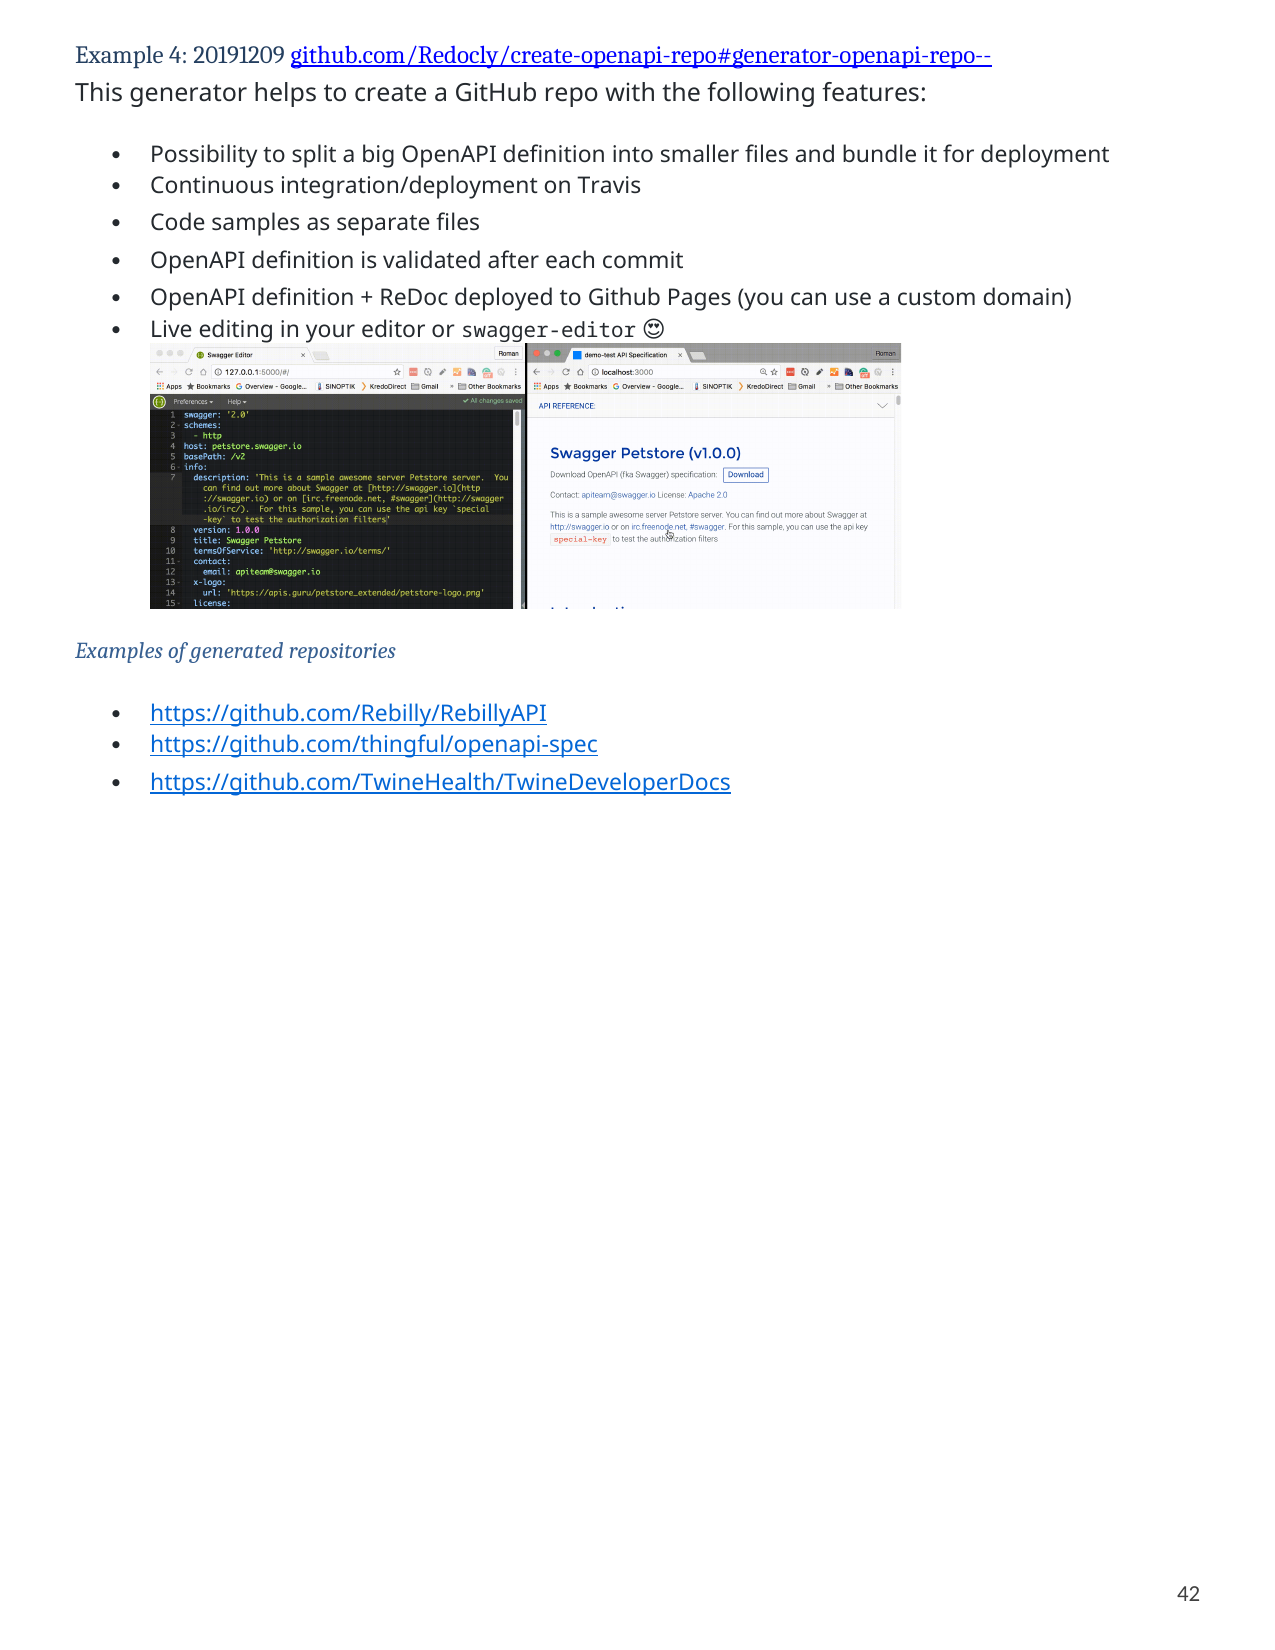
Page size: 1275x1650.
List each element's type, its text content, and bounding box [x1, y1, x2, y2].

list https://github.com/thingful/openapi-spec [112, 728, 1200, 760]
text This generator helps to create a GitHub repo with the following features: [75, 74, 1200, 108]
list Code samples as separate files [112, 206, 1200, 237]
list https://github.com/TwineHealth/TwineDeveloperDocs [112, 766, 1200, 797]
picture [150, 343, 902, 609]
list Possibility to split a big OpenAPI definition into smaller files and bundle it for deployment [112, 137, 1200, 169]
subtitle Example 4: 20191209 github.com/Redocly/create-openapi-repo#generator-openapi-repo-- [75, 41, 1200, 70]
list https://github.com/Rebilly/RebillyAPI [112, 697, 1200, 728]
list Continuous integration/deployment on Travis [112, 169, 1200, 200]
list OpenAPI definition + ReDoc deployed to Github Pages (you can use a custom domain) [112, 281, 1200, 312]
list OpenAPI definition is validated after each commit [112, 244, 1200, 275]
subtitle Examples of generated repositories [75, 638, 1200, 664]
